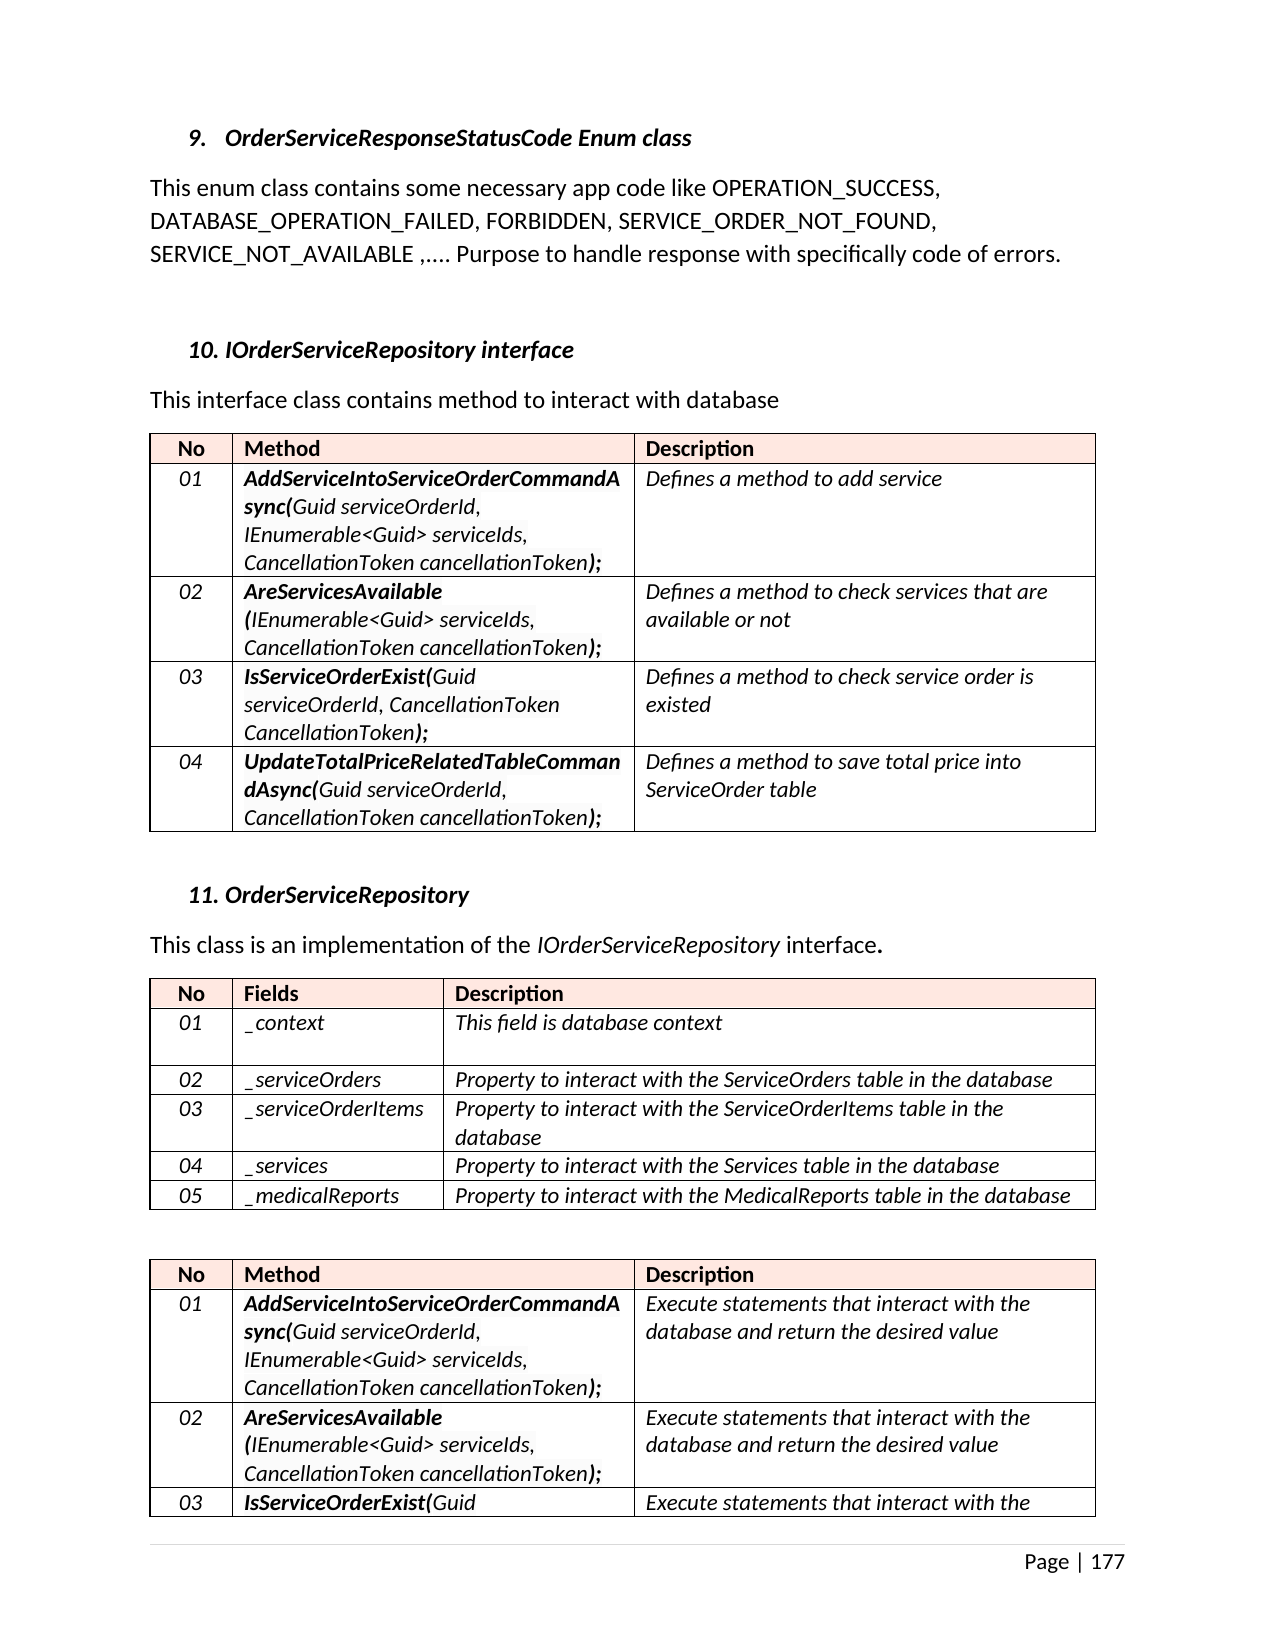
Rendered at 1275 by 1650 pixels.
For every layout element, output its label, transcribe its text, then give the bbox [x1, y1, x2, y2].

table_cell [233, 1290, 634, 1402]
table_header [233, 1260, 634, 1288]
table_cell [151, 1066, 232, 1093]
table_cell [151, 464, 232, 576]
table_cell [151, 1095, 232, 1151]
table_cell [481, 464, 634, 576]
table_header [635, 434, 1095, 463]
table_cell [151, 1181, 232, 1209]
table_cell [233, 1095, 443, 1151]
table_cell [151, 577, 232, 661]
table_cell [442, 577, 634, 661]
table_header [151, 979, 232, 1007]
text This interface class contains method to interact with database [150, 384, 1125, 414]
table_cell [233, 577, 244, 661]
list IOrderServiceRepository interface [187, 334, 1125, 365]
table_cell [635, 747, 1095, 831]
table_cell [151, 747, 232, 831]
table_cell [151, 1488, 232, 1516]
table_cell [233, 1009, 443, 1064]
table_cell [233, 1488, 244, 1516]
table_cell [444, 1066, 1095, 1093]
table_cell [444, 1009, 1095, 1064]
text This enum class contains some necessary app code like OPERATION_SUCCESS, DATABASE_OPERATION_FAILED, FORBIDDEN, SERVICE_ORDER_NOT_FOUND, SERVICE_NOT_AVAILABLE ,.... Purpose to handle response with specifically code of errors. [150, 172, 1125, 268]
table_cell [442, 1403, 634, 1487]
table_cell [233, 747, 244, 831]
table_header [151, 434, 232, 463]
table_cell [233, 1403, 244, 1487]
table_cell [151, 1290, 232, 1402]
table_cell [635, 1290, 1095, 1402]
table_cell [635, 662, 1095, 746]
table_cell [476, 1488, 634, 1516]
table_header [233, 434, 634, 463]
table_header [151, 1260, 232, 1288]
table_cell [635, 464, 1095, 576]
list OrderServiceRepository [187, 879, 1125, 910]
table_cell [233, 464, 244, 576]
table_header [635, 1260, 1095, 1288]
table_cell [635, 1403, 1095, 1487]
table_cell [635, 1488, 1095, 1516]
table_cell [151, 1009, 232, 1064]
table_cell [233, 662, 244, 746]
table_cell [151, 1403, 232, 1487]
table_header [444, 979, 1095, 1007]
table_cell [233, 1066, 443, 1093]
list OrderServiceResponseStatusCode Enum class [187, 122, 1125, 153]
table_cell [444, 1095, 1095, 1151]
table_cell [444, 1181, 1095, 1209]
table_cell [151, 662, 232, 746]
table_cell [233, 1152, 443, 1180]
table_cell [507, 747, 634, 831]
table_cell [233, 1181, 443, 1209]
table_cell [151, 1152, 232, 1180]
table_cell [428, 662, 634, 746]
text This class is an implementation of the IOrderServiceRepository interface. [150, 929, 1125, 959]
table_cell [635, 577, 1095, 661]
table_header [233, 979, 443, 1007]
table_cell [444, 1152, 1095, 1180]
